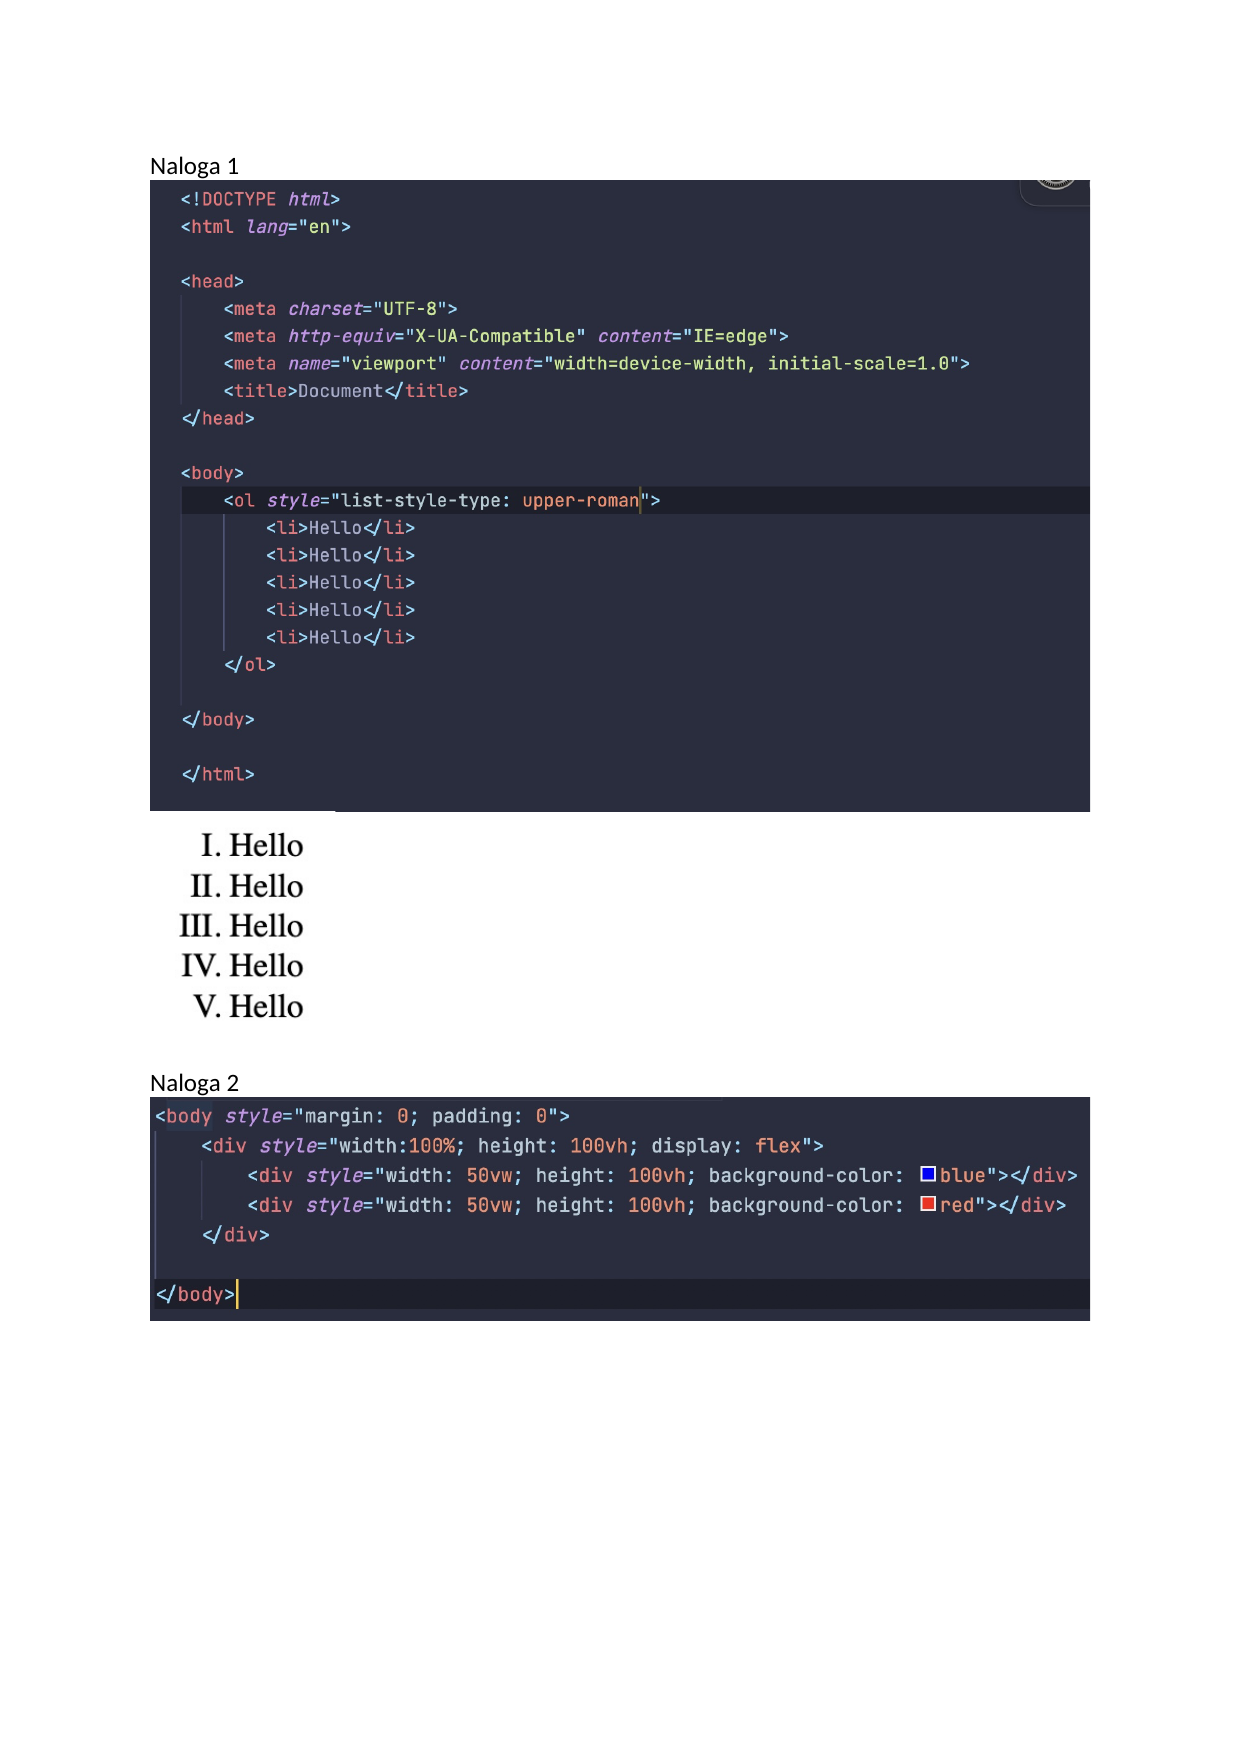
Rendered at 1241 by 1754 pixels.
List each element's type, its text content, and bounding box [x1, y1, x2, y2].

text Naloga 2 [150, 1067, 1090, 1097]
picture [150, 1097, 1091, 1321]
text Naloga 1 [150, 150, 1090, 180]
picture [150, 180, 1091, 1037]
